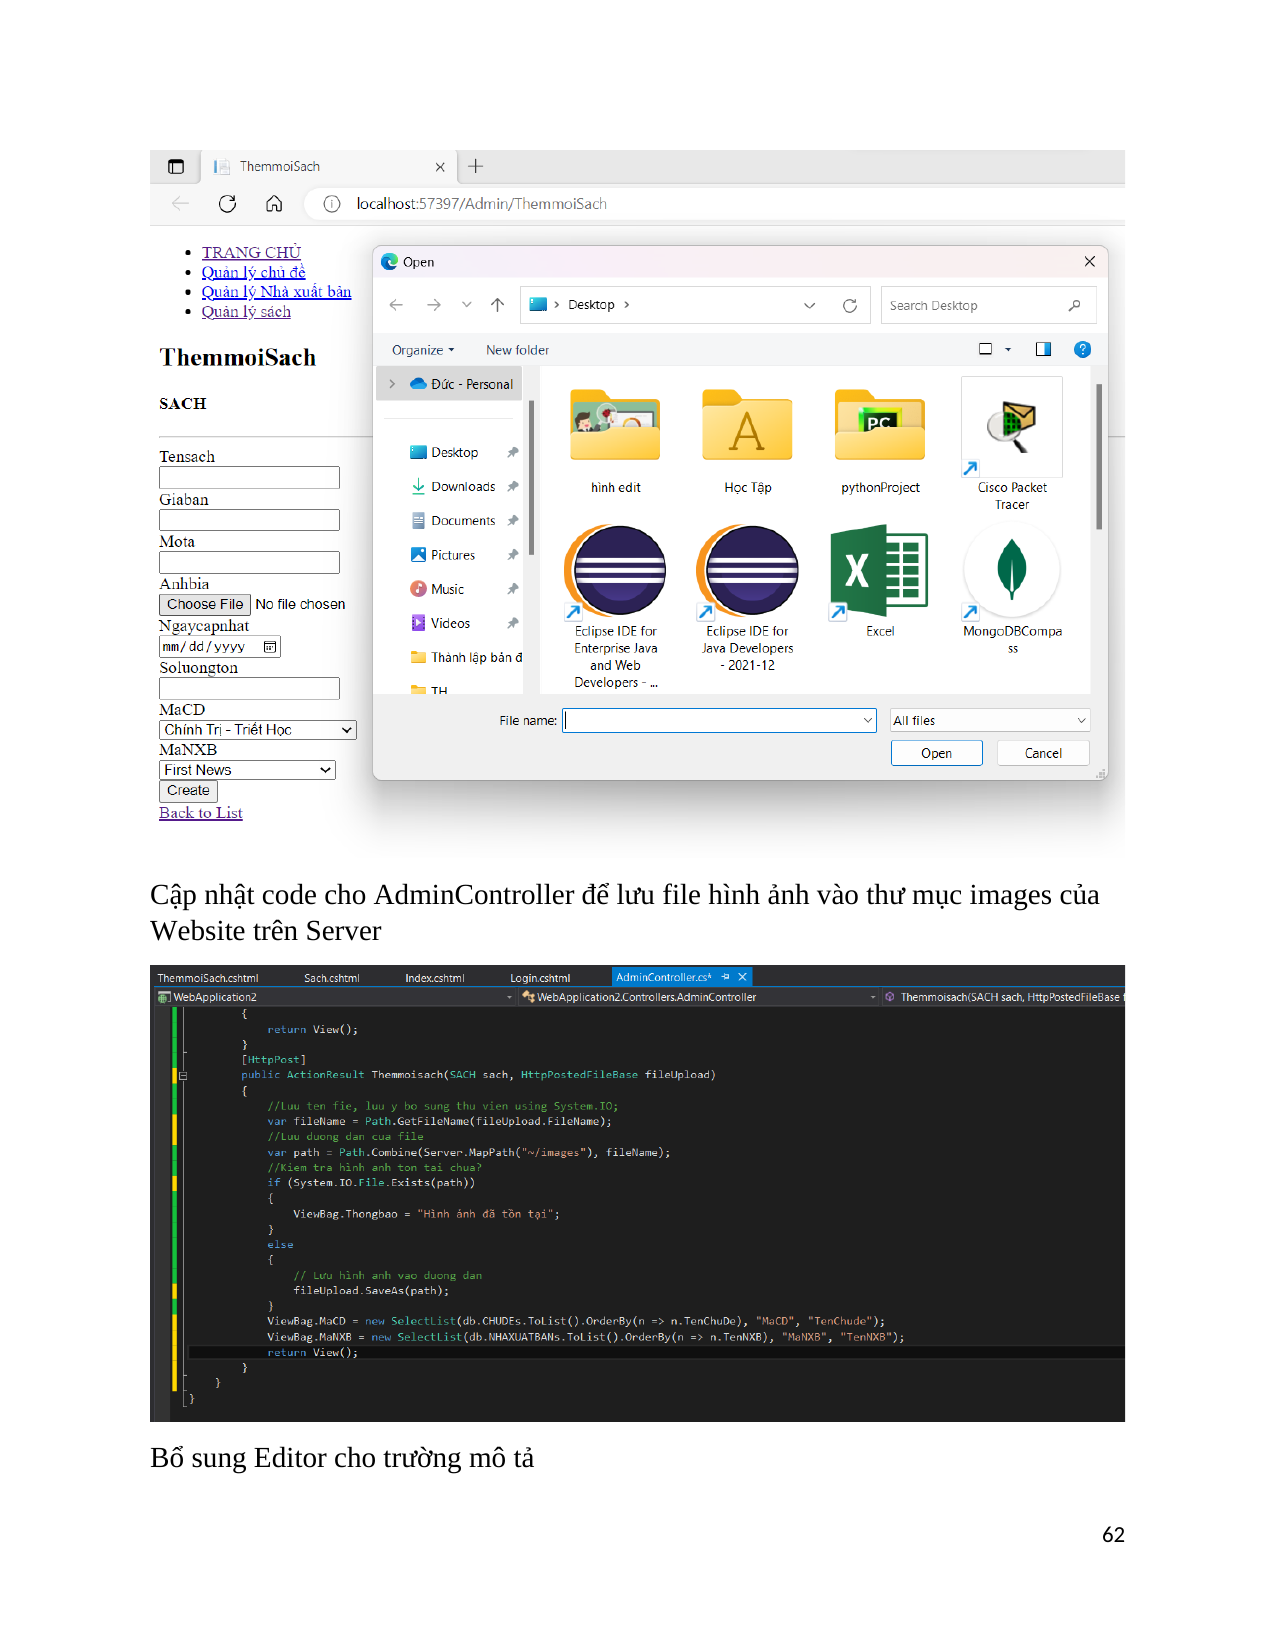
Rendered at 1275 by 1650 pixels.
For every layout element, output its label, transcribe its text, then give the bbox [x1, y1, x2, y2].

text Cập nhật code cho AdminController để lưu file hình ảnh vào thư mục images của Website trên Server [150, 877, 1125, 946]
text Bổ sung Editor cho trường mô tả [150, 1440, 1125, 1474]
picture [150, 965, 1125, 1422]
picture [150, 150, 1125, 858]
